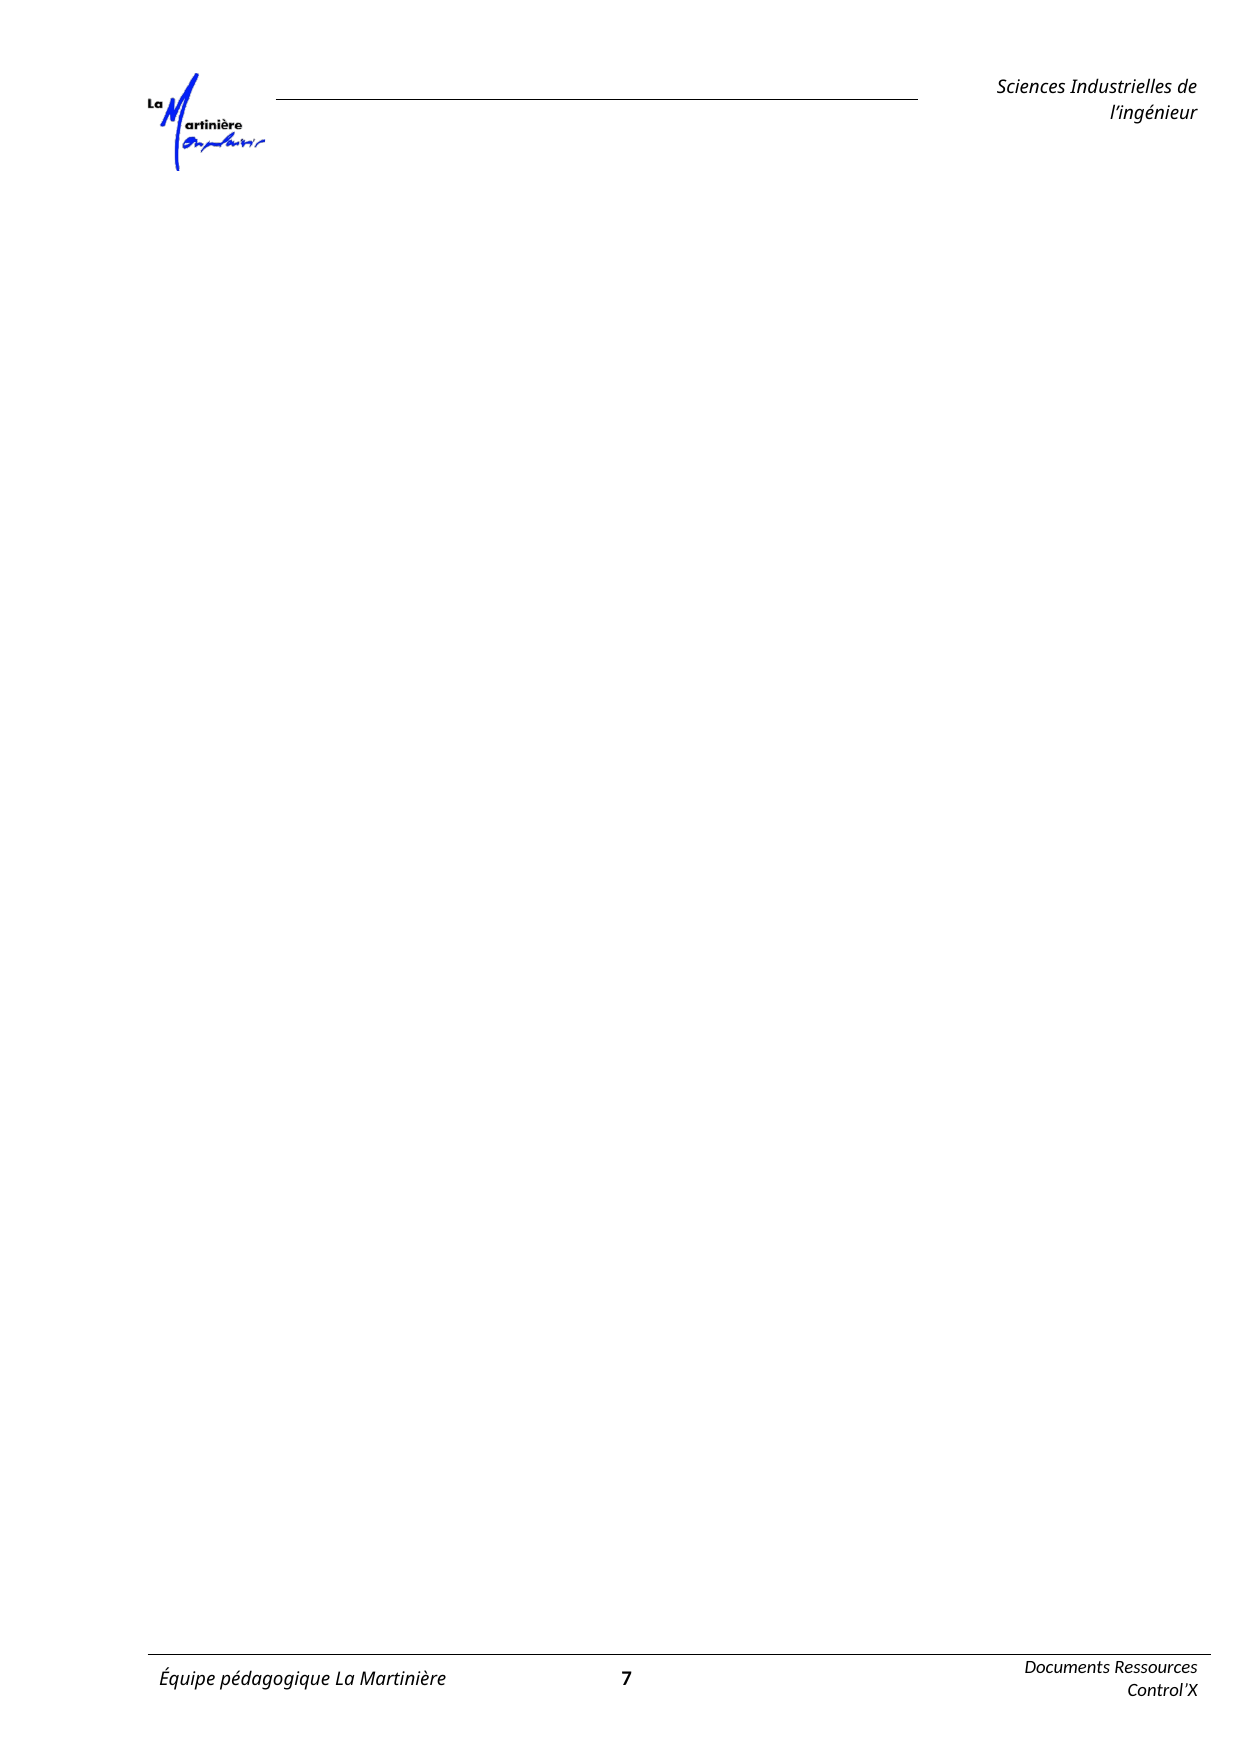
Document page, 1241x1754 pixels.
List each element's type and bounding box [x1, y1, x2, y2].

picture [147, 73, 266, 171]
